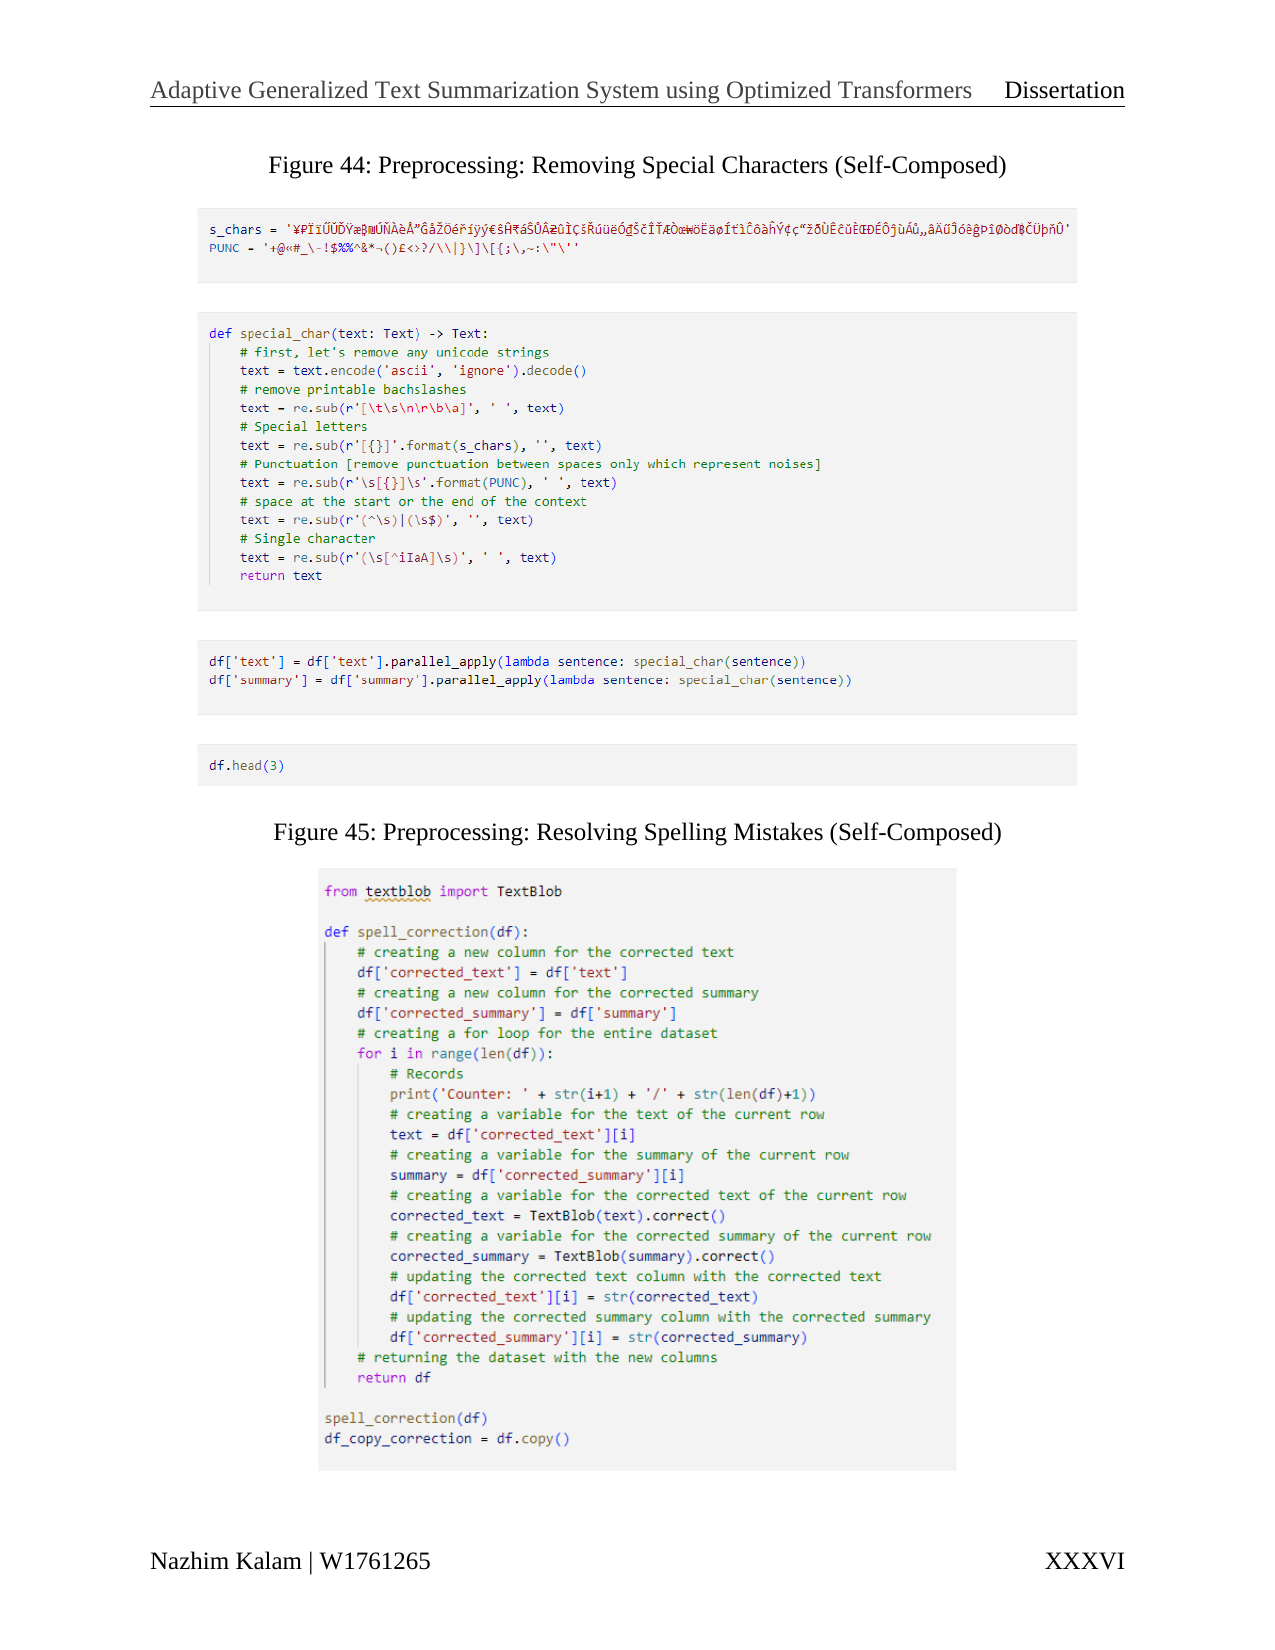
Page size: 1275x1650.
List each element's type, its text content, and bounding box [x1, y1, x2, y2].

picture [318, 862, 957, 1471]
picture [197, 195, 1078, 786]
text Figure 45: Preprocessing: Resolving Spelling Mistakes (Self-Composed) [150, 817, 1125, 845]
text Figure 44: Preprocessing: Removing Special Characters (Self-Composed) [150, 150, 1125, 179]
